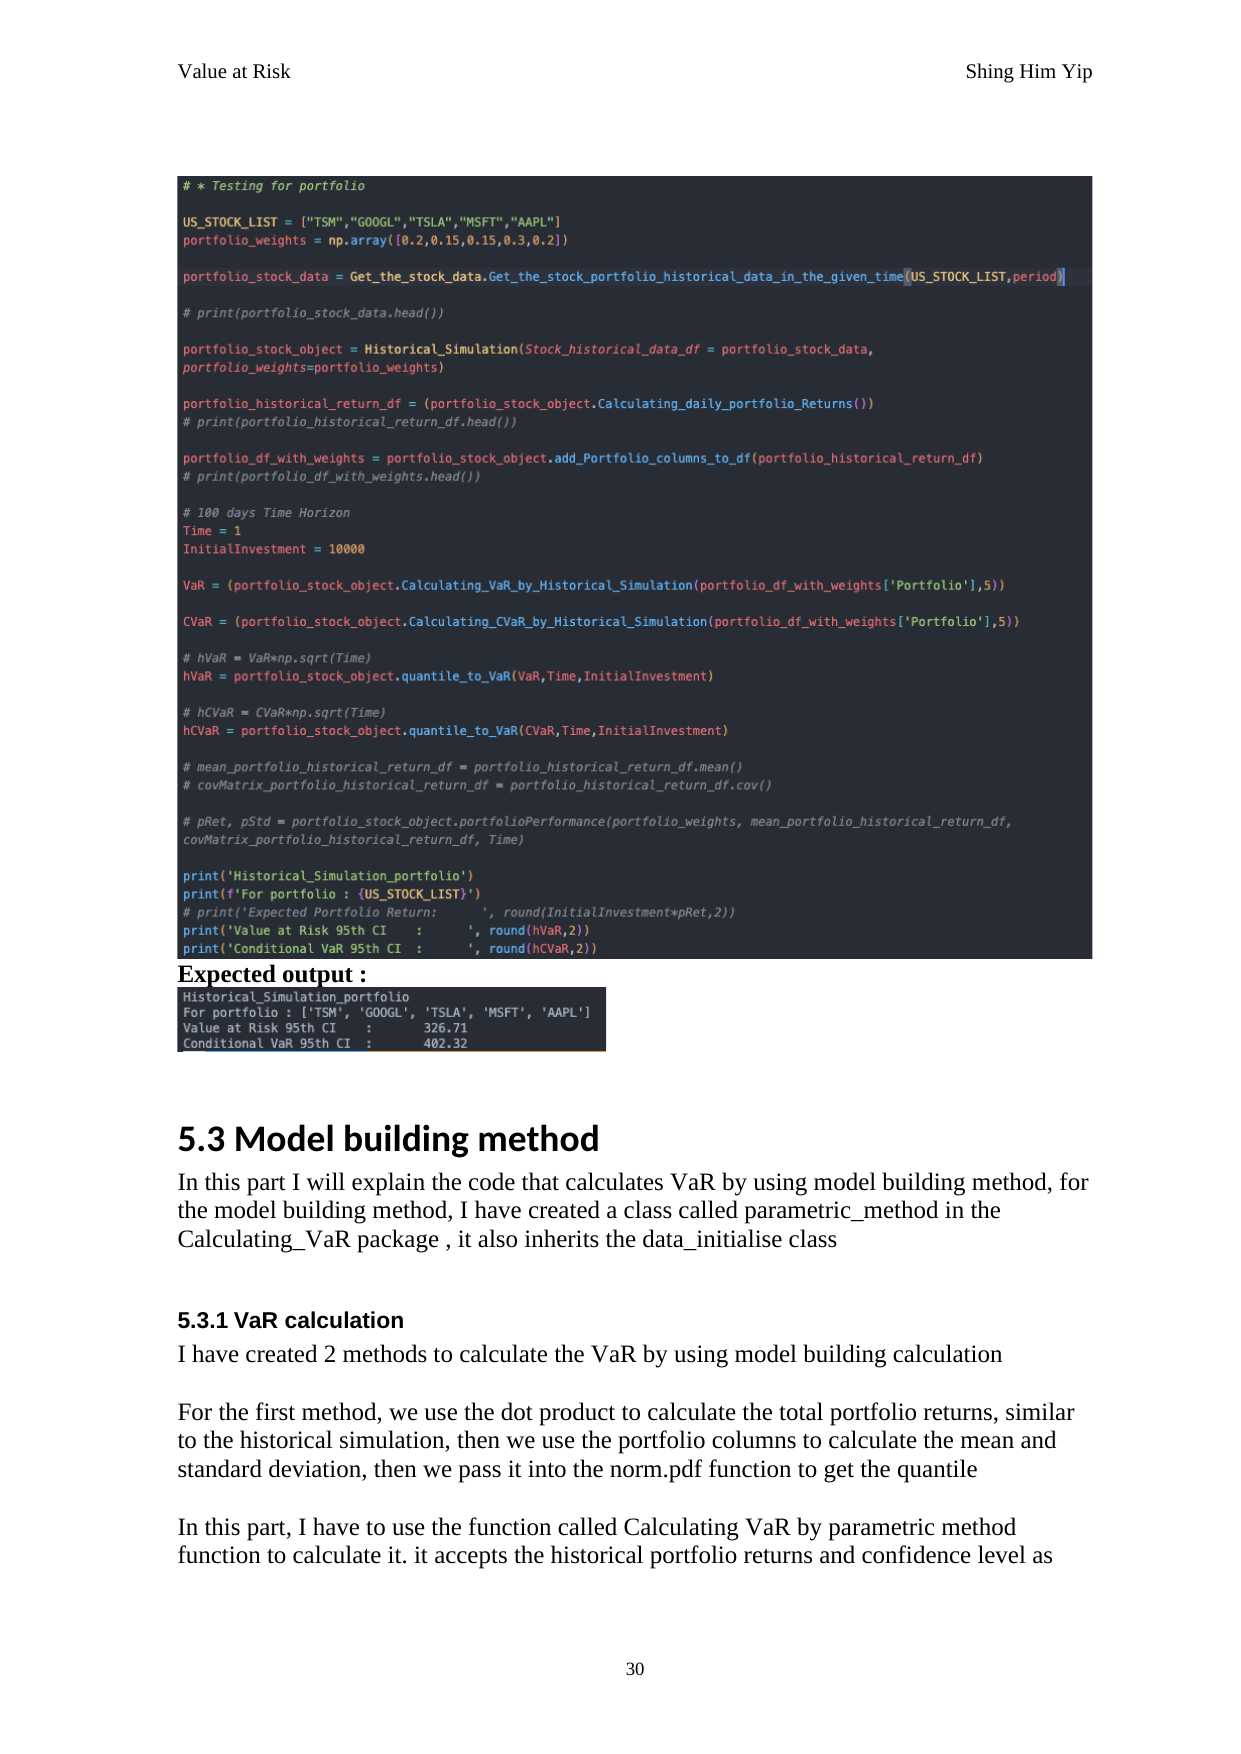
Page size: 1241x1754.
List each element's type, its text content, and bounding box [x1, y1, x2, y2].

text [177, 1512, 1092, 1569]
text I have created 2 methods to calculate the VaR by using model building calculation [177, 1339, 1092, 1368]
subtitle VaR calculation [177, 1307, 1092, 1333]
picture [177, 987, 607, 1052]
subtitle Model building method [177, 1114, 1092, 1160]
picture [177, 176, 1093, 959]
text Expected output : [177, 959, 1092, 987]
text For the first method, we use the dot product to calculate the total portfolio returns, similar to the historical simulation, then we use the portfolio columns to calculate the mean and standard deviation, then we pass it into the norm.pdf function to get the quantile [177, 1397, 1092, 1483]
text In this part I will explain the code that calculates VaR by using model building method, for the model building method, I have created a class called parametric_method in the Calculating_VaR package , it also inherits the data_initialise class [177, 1167, 1092, 1253]
